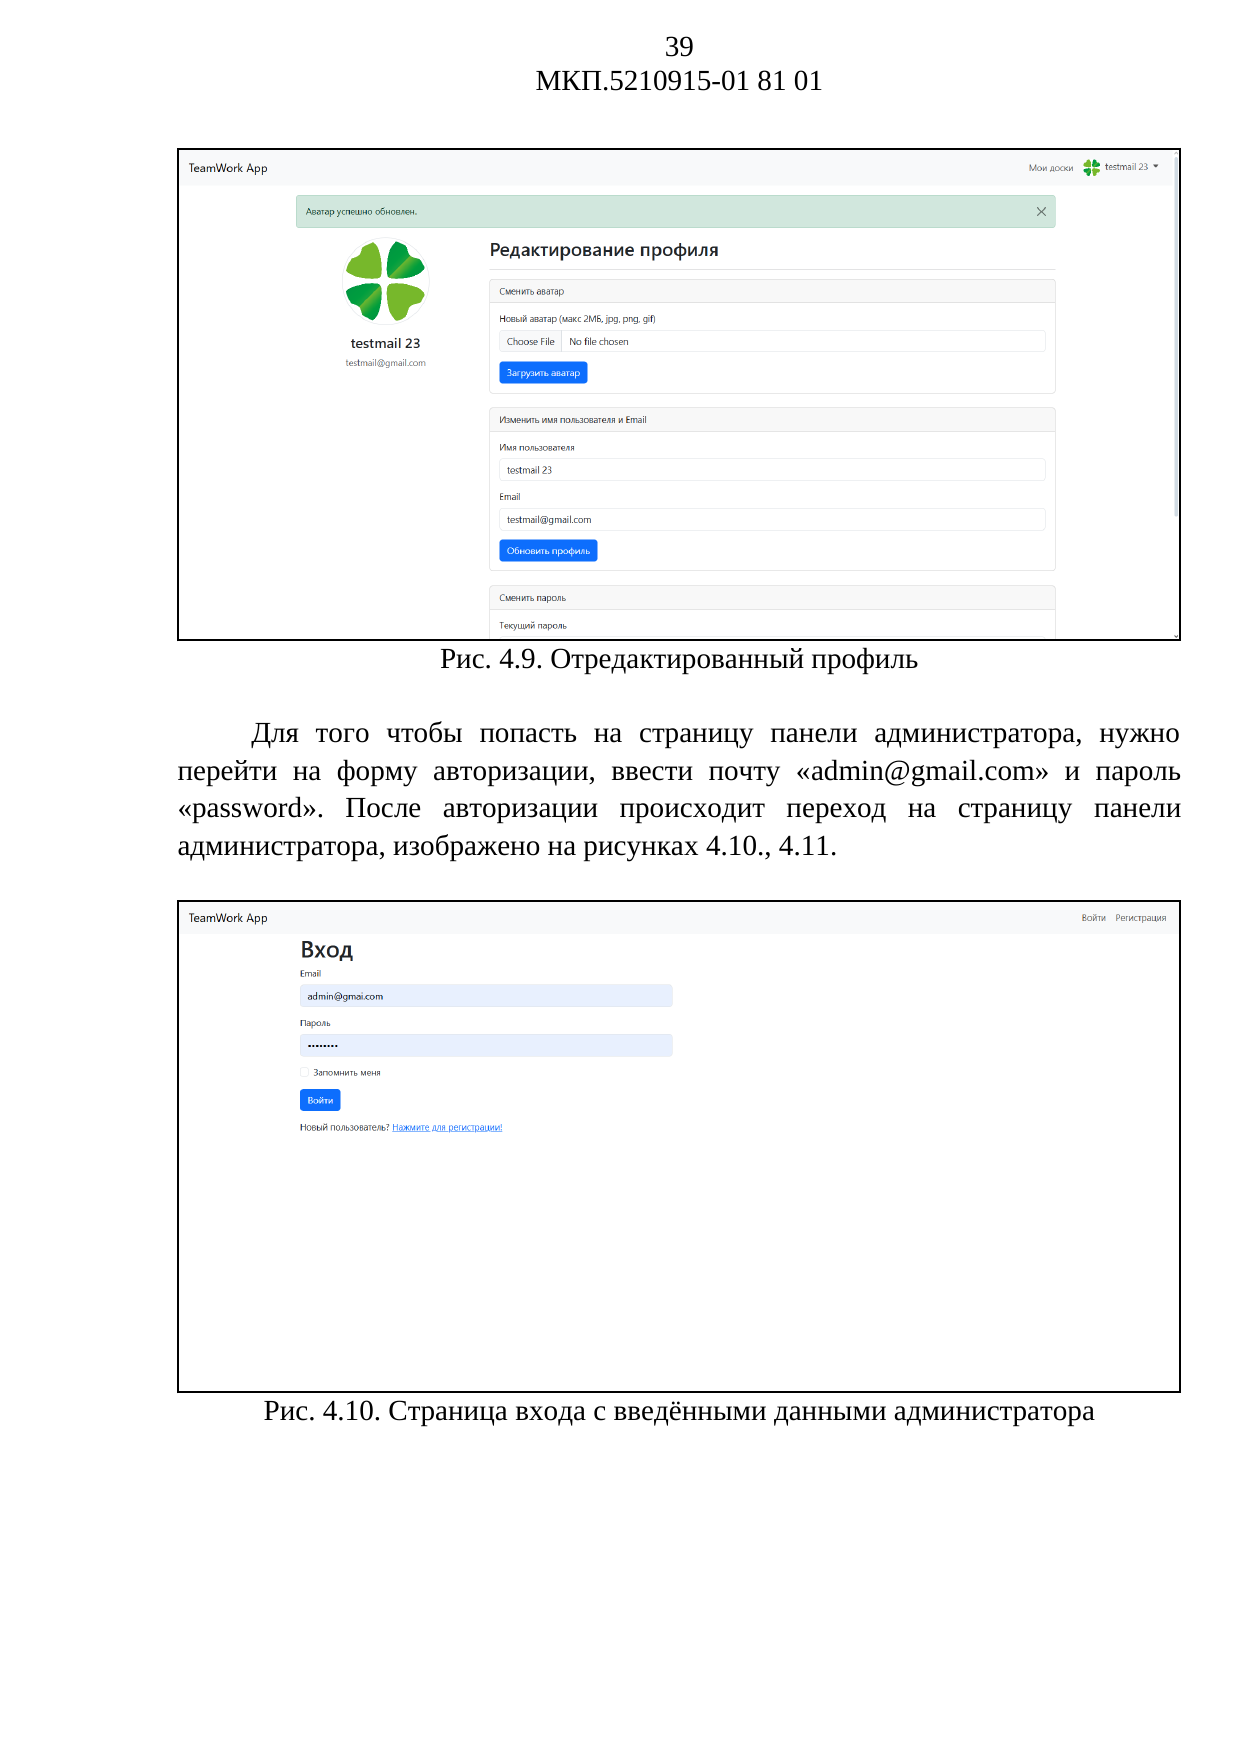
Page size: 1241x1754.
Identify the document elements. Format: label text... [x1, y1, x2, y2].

picture [179, 150, 1179, 639]
text Рис. 4.9. Отредактированный профиль [177, 641, 1181, 675]
text Рис. 4.10. Страница входа с введёнными данными администратора [177, 1393, 1181, 1427]
text Для того чтобы попасть на страницу панели администратора, нужно перейти на форму авторизации, ввести почту «admin@gmail.com» и пароль «password». После авторизации происходит переход на страницу панели администратора, изображено на рисунках 4.10., 4.11. [177, 712, 1181, 862]
picture [179, 902, 1179, 1391]
